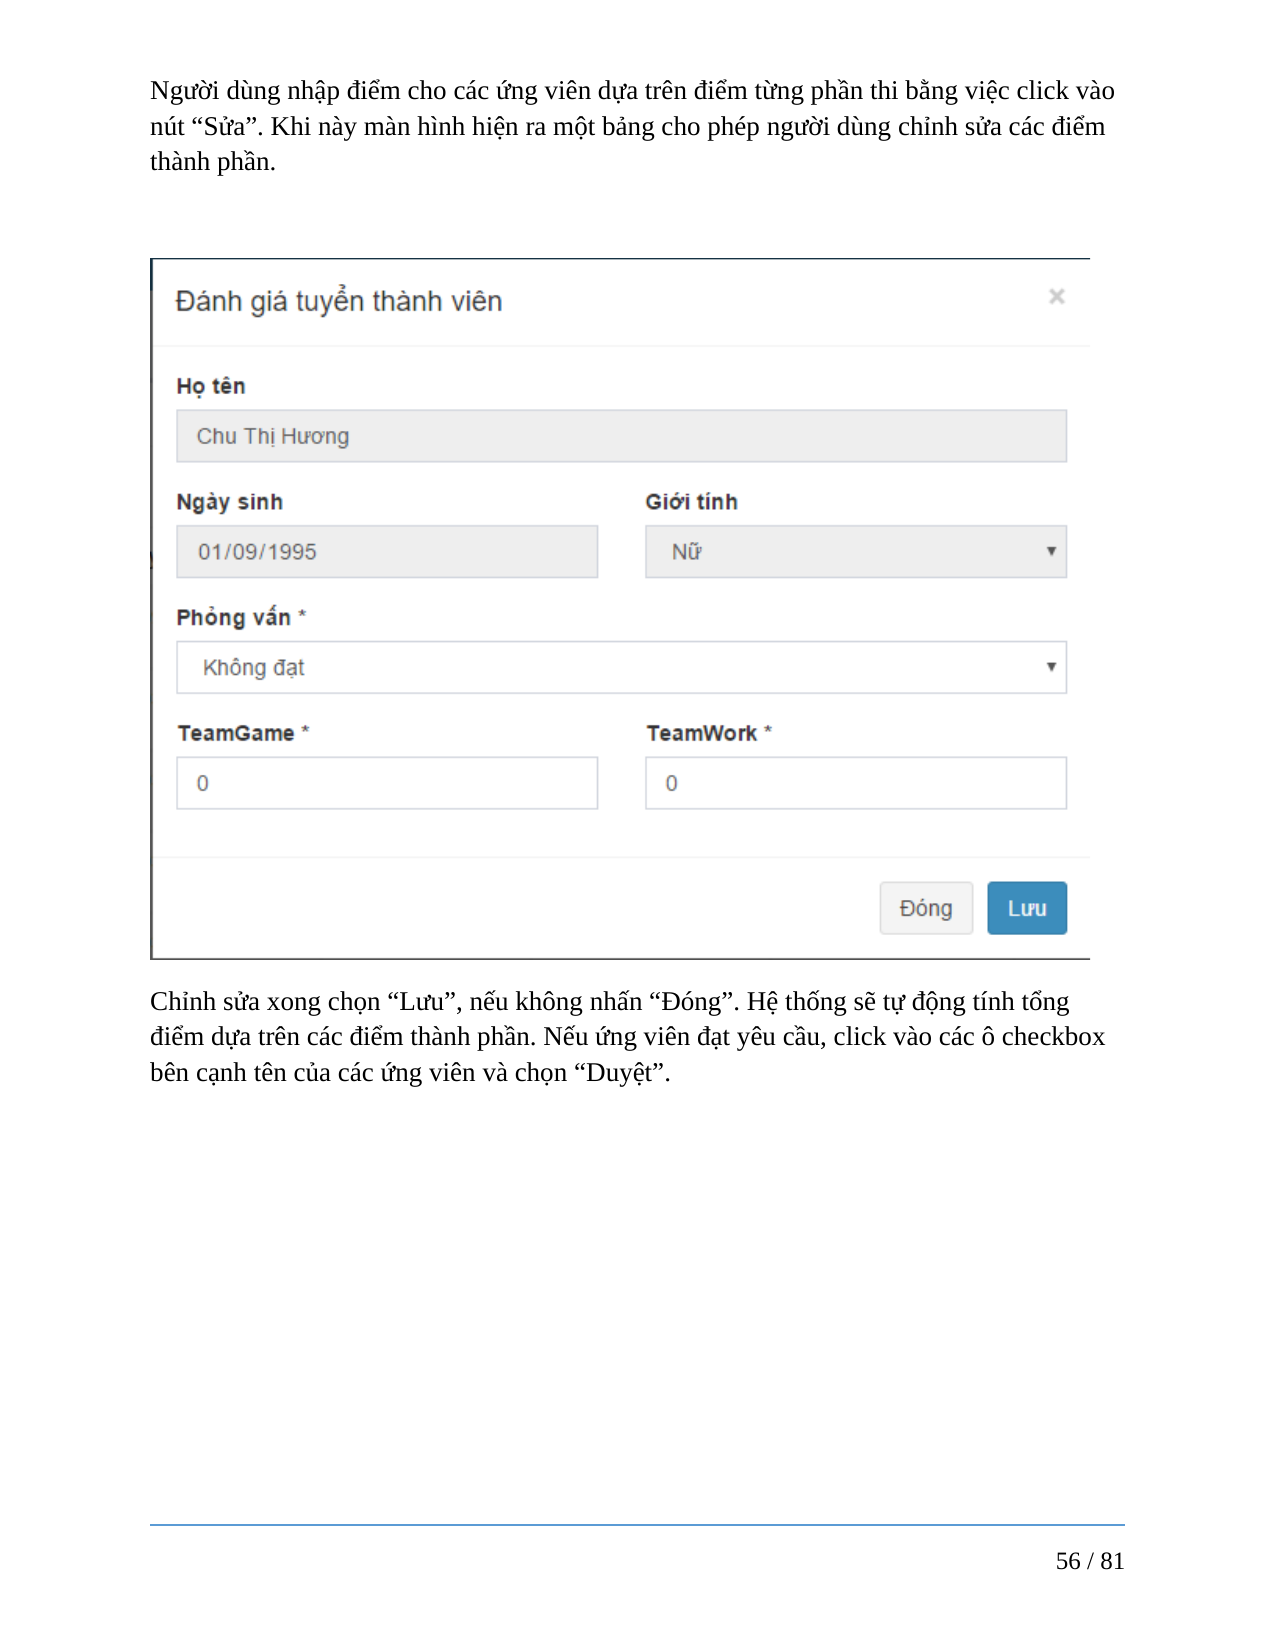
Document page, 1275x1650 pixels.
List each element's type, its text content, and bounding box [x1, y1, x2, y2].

text Người dùng nhập điểm cho các ứng viên dựa trên điểm từng phần thi bằng việc click vào nút “Sửa”. Khi này màn hình hiện ra một bảng cho phép người dùng chỉnh sửa các điểm thành phần. [150, 74, 1125, 176]
text Chỉnh sửa xong chọn “Lưu”, nếu không nhấn “Đóng”. Hệ thống sẽ tự động tính tổng điểm dựa trên các điểm thành phần. Nếu ứng viên đạt yêu cầu, click vào các ô checkbox bên cạnh tên của các ứng viên và chọn “Duyệt”. [150, 985, 1125, 1087]
picture [150, 258, 1091, 960]
